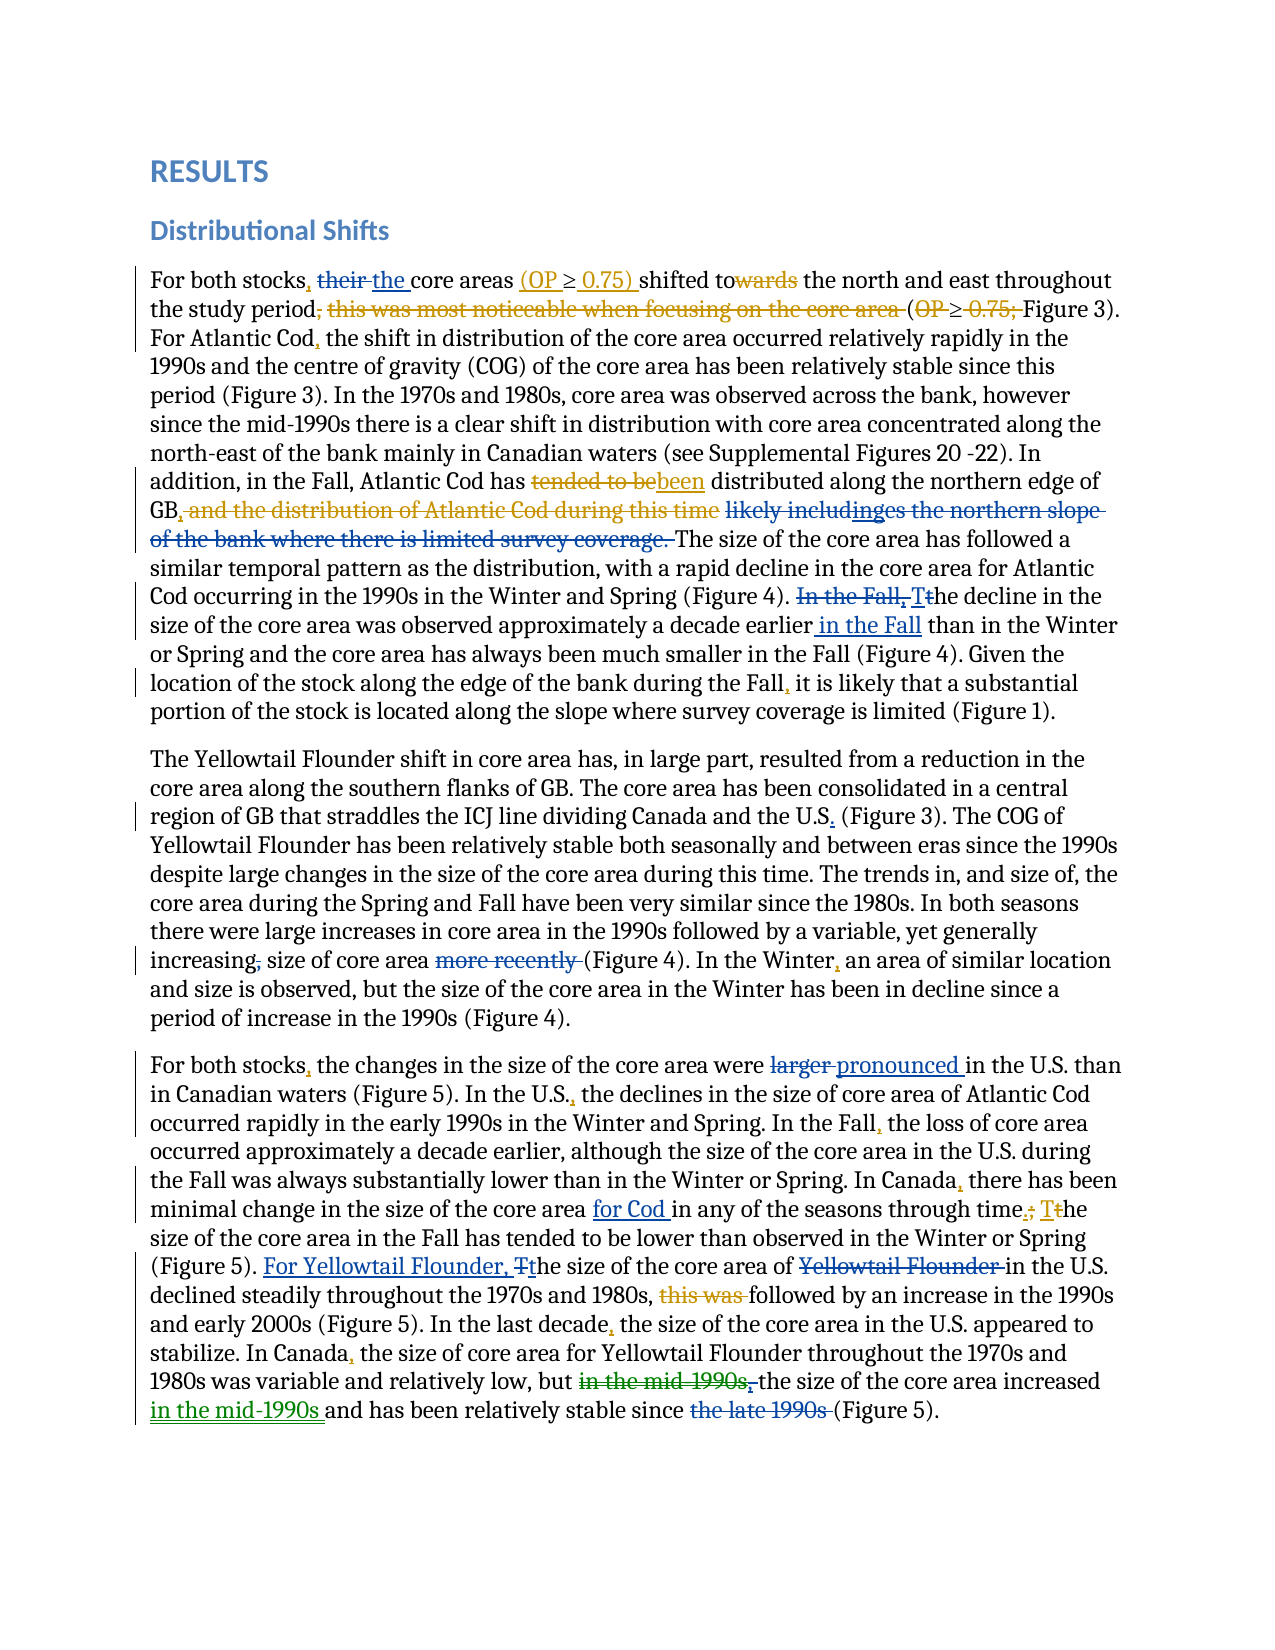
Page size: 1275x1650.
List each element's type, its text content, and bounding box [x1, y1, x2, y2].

text The Yellowtail Flounder shift in core area has, in large part, resulted from a reduction in the core area along the southern flanks of GB. The core area has been consolidated in a central region of GB that straddles the ICJ line dividing Canada and the U.S (Figure 3). The COG of Yellowtail Flounder has been relatively stable both seasonally and between eras since the 1990s despite large changes in the size of the core area during this time. The trends in, and size of, the core area during the Spring and Fall have been very similar since the 1980s. In both seasons there were large increases in core area in the 1990s followed by a variable, yet generally increasing size of core area (Figure 4). In the Winter an area of similar location and size is observed, but the size of the core area in the Winter has been in decline since a period of increase in the 1990s (Figure 4). [150, 745, 1125, 1032]
text For both stocks the changes in the size of the core area were in the U.S. than in Canadian waters (Figure 5). In the U.S. the declines in the size of core area of Atlantic Cod occurred rapidly in the early 1990s in the Winter and Spring. In the Fall the loss of core area occurred approximately a decade earlier, although the size of the core area in the U.S. during the Fall was always substantially lower than in the Winter or Spring. In Canada there has been minimal change in the size of the core area in any of the seasons through time he size of the core area in the Fall has tended to be lower than observed in the Winter or Spring (Figure 5). he size of the core area of in the U.S. declined steadily throughout the 1970s and 1980s, followed by an increase in the 1990s and early 2000s (Figure 5). In the last decade the size of the core area in the U.S. appeared to stabilize. In Canada the size of core area for Yellowtail Flounder throughout the 1970s and 1980s was variable and relatively low, but the size of the core area increased and has been relatively stable since (Figure 5). [150, 1051, 1125, 1425]
subtitle Distributional Shifts [150, 212, 1125, 247]
subtitle RESULTS [150, 150, 1125, 191]
text For both stocks core areas shifted to the north and east throughout the study period (Figure 3). For Atlantic Cod the shift in distribution of the core area occurred relatively rapidly in the 1990s and the centre of gravity (COG) of the core area has been relatively stable since this period (Figure 3). In the 1970s and 1980s, core area was observed across the bank, however since the mid-1990s there is a clear shift in distribution with core area concentrated along the north-east of the bank mainly in Canadian waters (see Supplemental Figures 20 -22). In addition, in the Fall, Atlantic Cod has distributed along the northern edge of GB The size of the core area has followed a similar temporal pattern as the distribution, with a rapid decline in the core area for Atlantic Cod occurring in the 1990s in the Winter and Spring (Figure 4). he decline in the size of the core area was observed approximately a decade earlier than in the Winter or Spring and the core area has always been much smaller in the Fall (Figure 4). Given the location of the stock along the edge of the bank during the Fall it is likely that a substantial portion of the stock is located along the slope where survey coverage is limited (Figure 1). [150, 266, 1125, 726]
